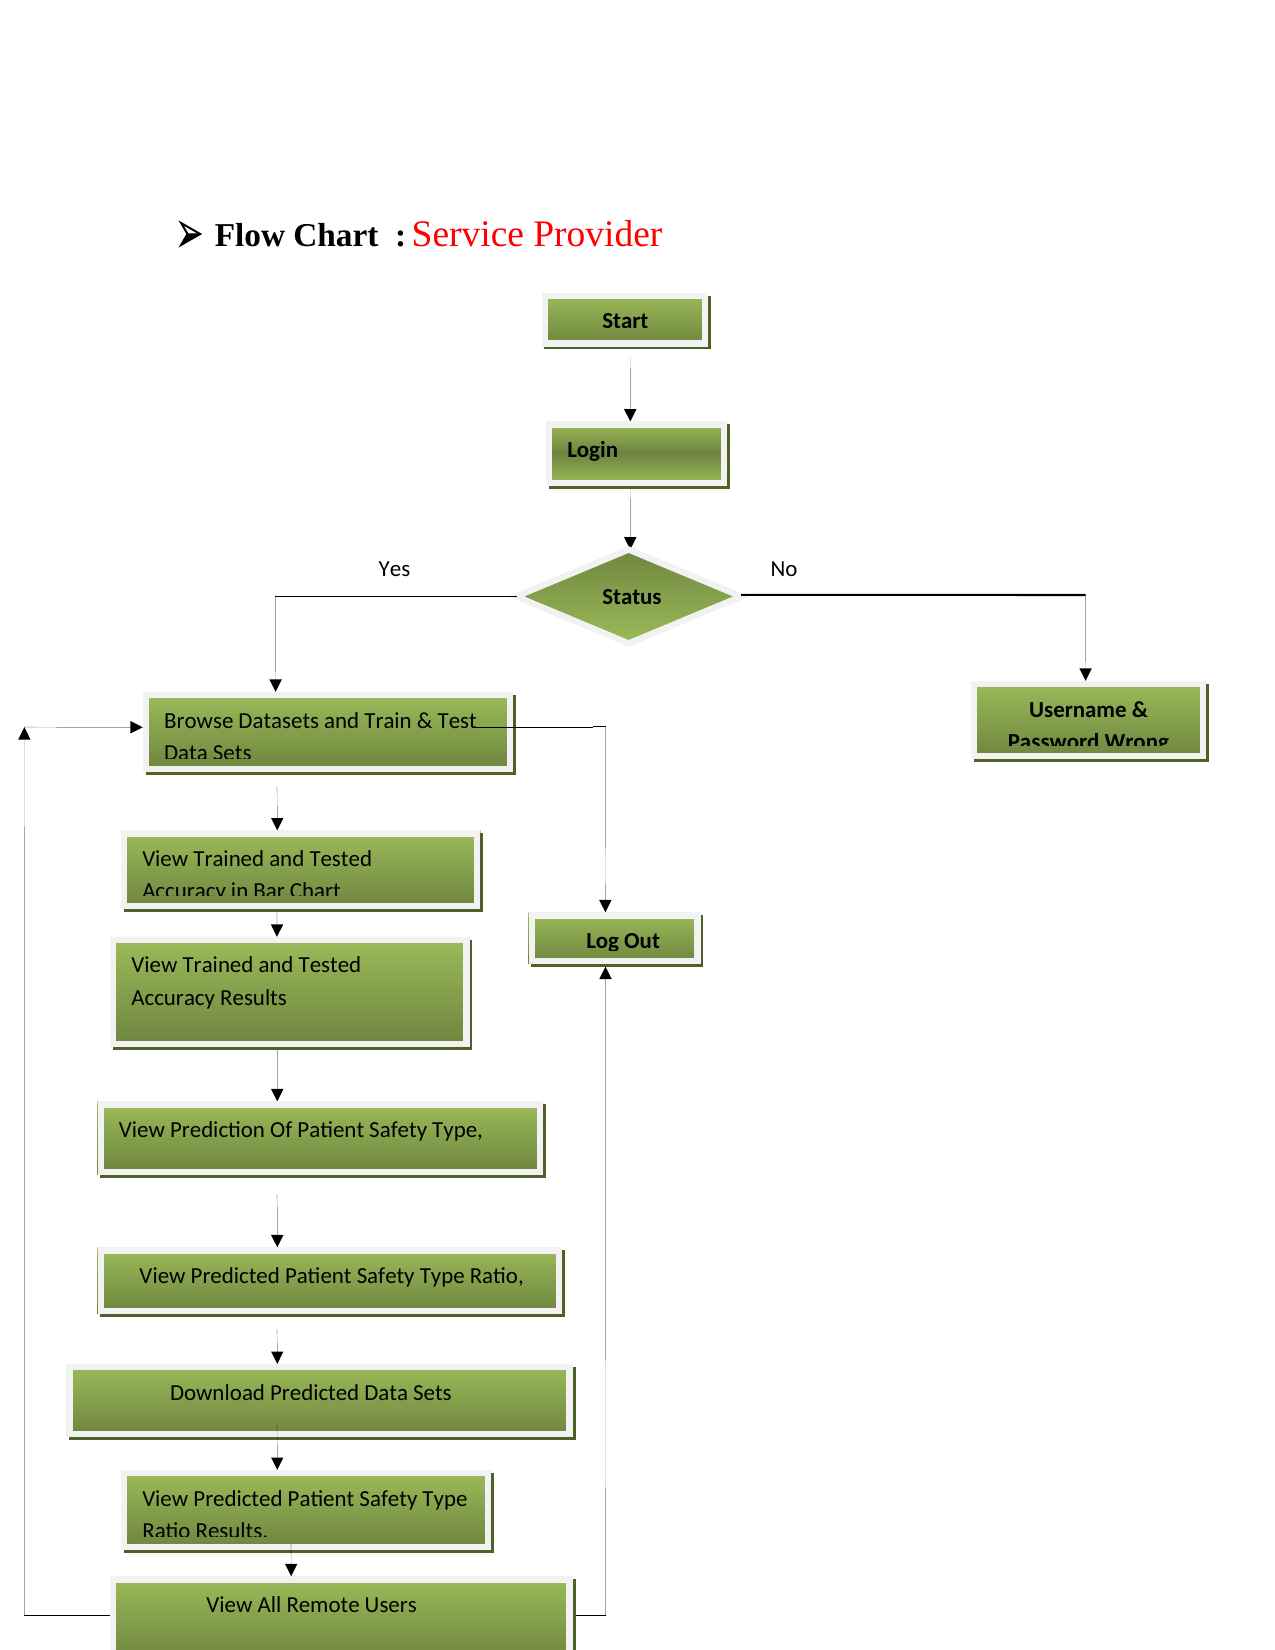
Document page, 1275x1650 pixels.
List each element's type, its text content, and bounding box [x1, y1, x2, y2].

text Yes No [139, 554, 607, 582]
text Yes No [650, 554, 1137, 582]
list Flow Chart : Service Provider [177, 211, 1137, 254]
